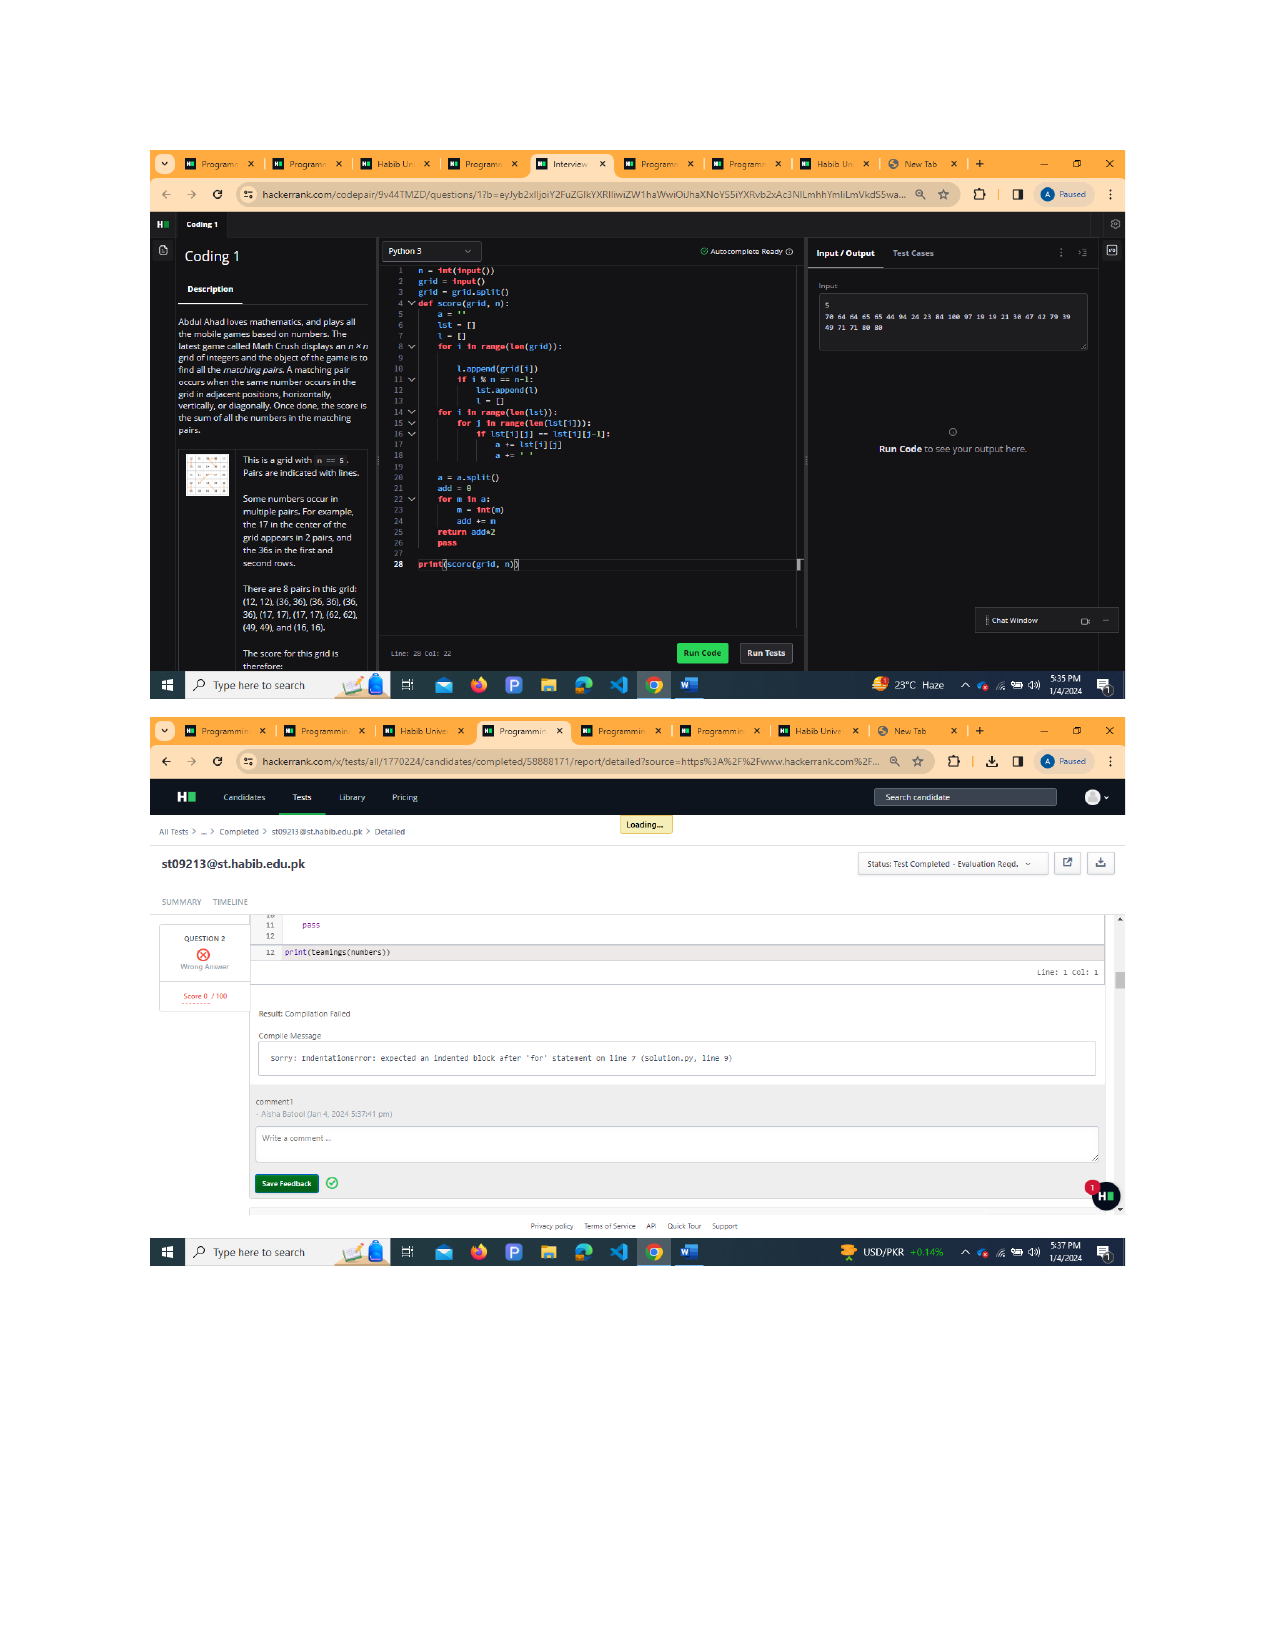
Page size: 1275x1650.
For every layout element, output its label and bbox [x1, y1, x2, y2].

picture [150, 717, 1125, 1266]
picture [150, 150, 1125, 699]
